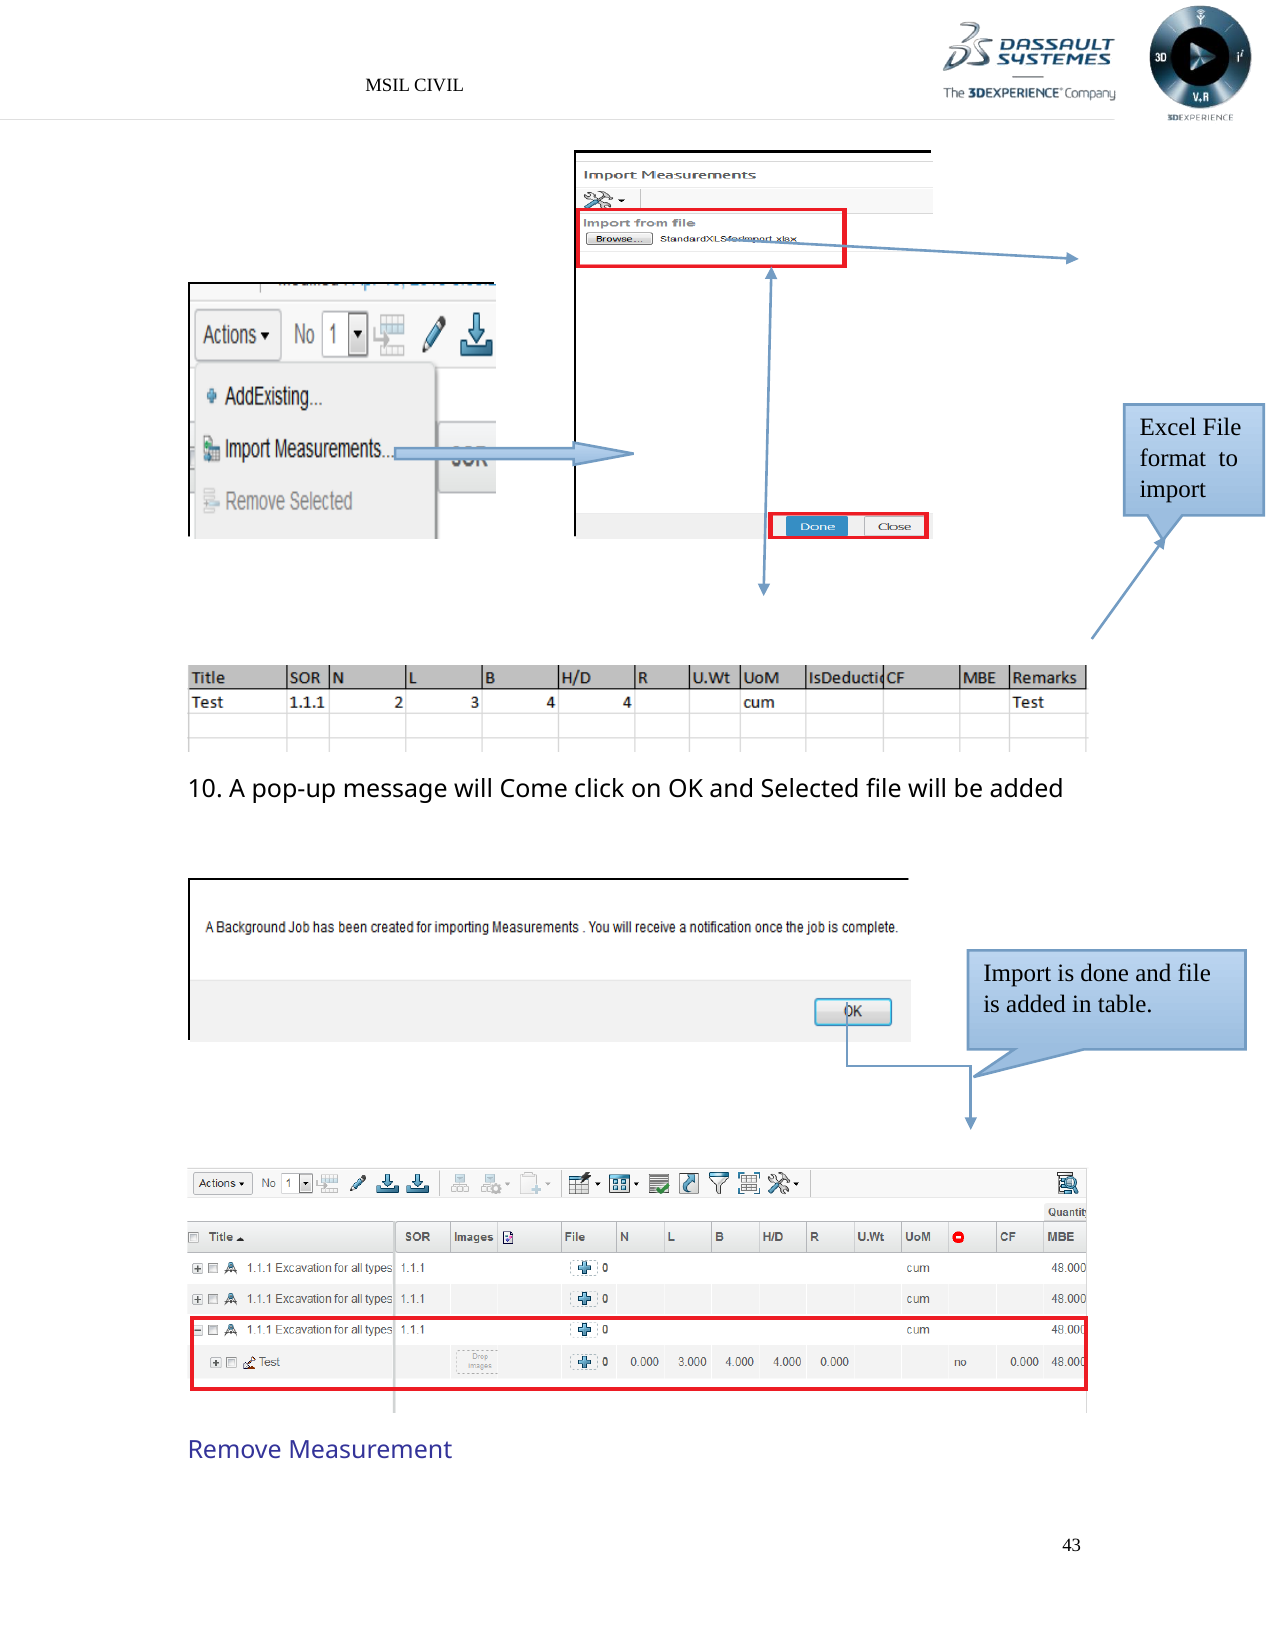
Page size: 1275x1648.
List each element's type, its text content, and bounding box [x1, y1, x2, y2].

list A pop-up message will Come click on OK and Selected file will be added [187, 770, 1088, 804]
text Remove Measurement [187, 1431, 1088, 1466]
picture [576, 153, 933, 539]
picture [187, 1167, 1089, 1413]
picture [190, 284, 496, 539]
picture [187, 665, 1089, 752]
picture [190, 880, 911, 1042]
picture [0, 1, 1254, 134]
